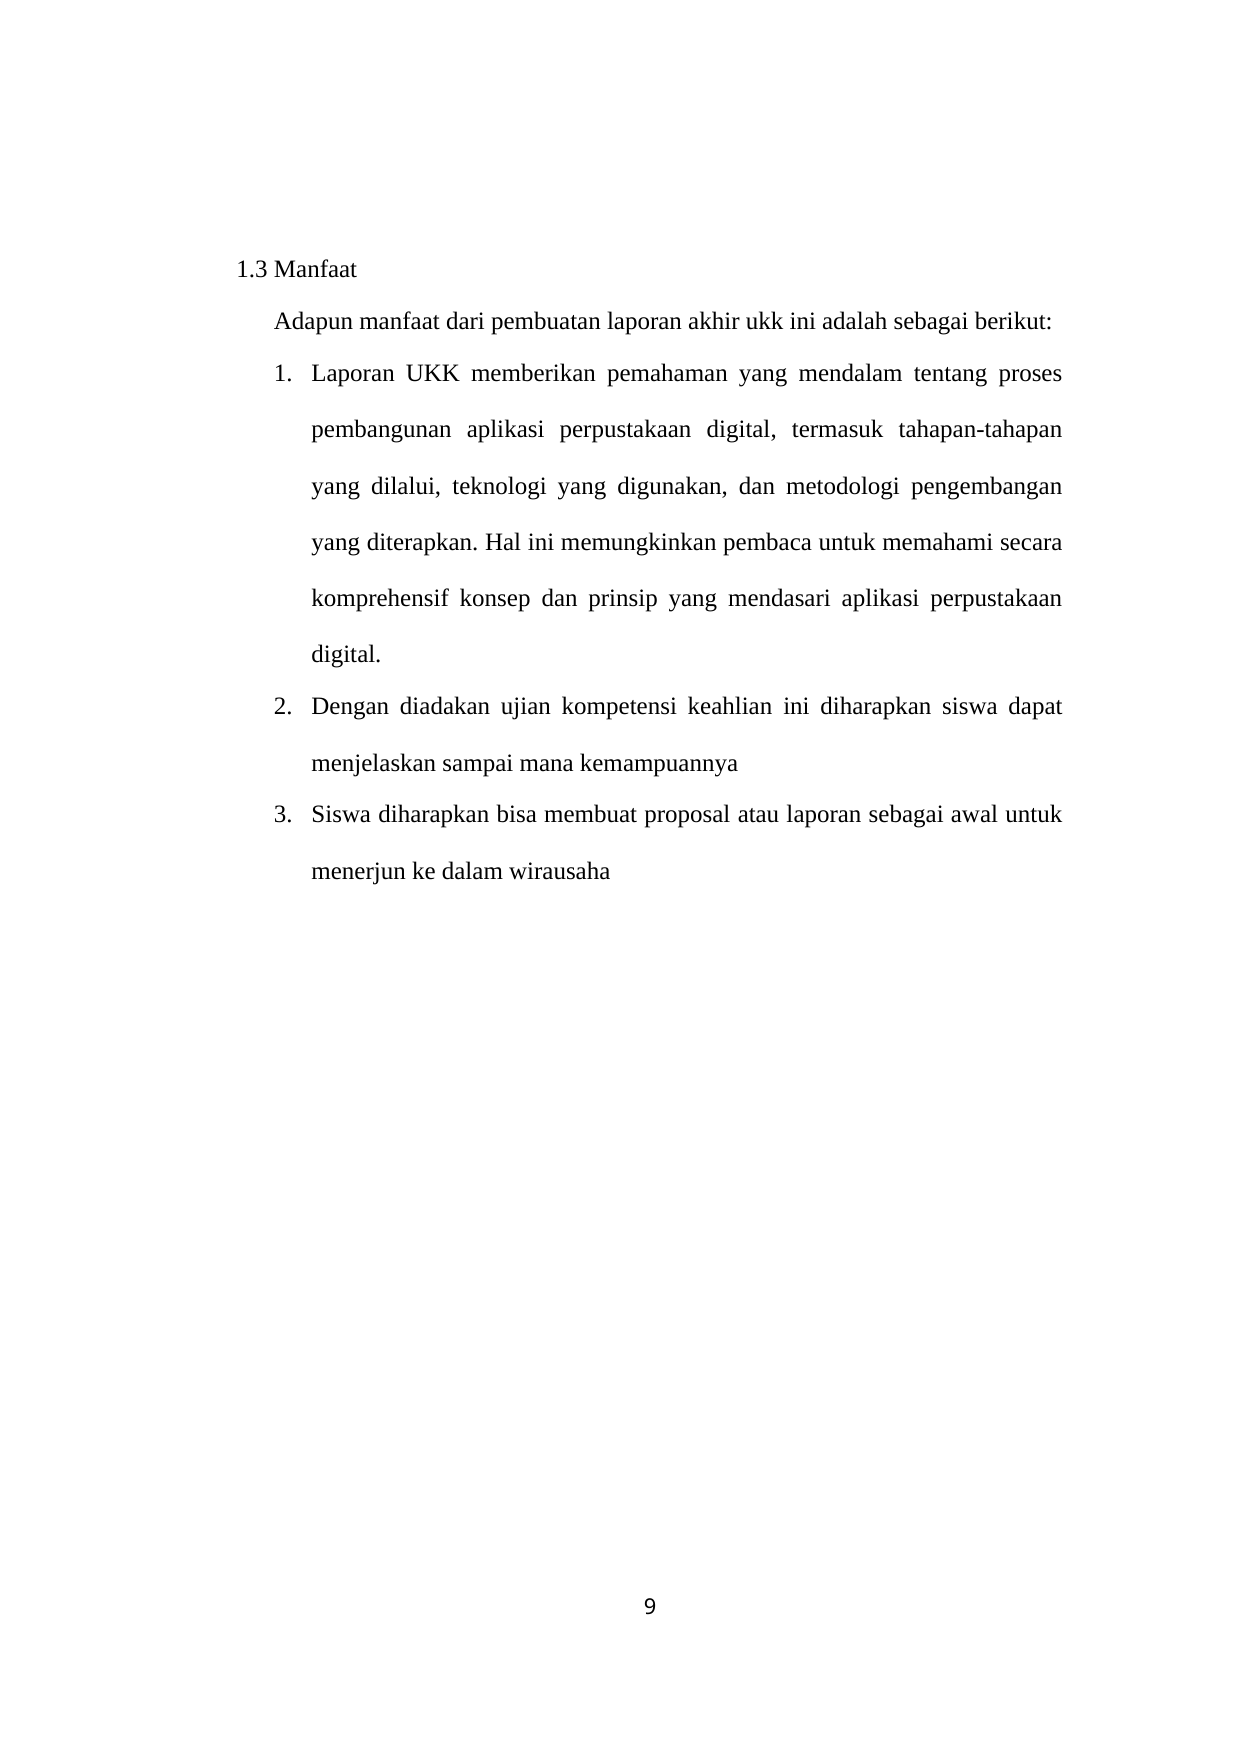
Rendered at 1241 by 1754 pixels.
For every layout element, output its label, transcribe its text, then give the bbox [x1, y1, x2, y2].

list Siswa diharapkan bisa membuat proposal atau laporan sebagai awal untuk menerjun ke dalam wirausaha [274, 795, 1063, 889]
list Adapun manfaat dari pembuatan laporan akhir ukk ini adalah sebagai berikut: [274, 302, 1063, 339]
list Laporan UKK memberikan pemahaman yang mendalam tentang proses pembangunan aplikasi perpustakaan digital, termasuk tahapan-tahapan yang dilalui, teknologi yang digunakan, dan metodologi pengembangan yang diterapkan. Hal ini memungkinkan pembaca untuk memahami secara komprehensif konsep dan prinsip yang mendasari aplikasi perpustakaan digital. [274, 354, 1063, 673]
list Manfaat [236, 250, 1063, 288]
list Dengan diadakan ujian kompetensi keahlian ini diharapkan siswa dapat menjelaskan sampai mana kemampuannya [274, 687, 1063, 781]
